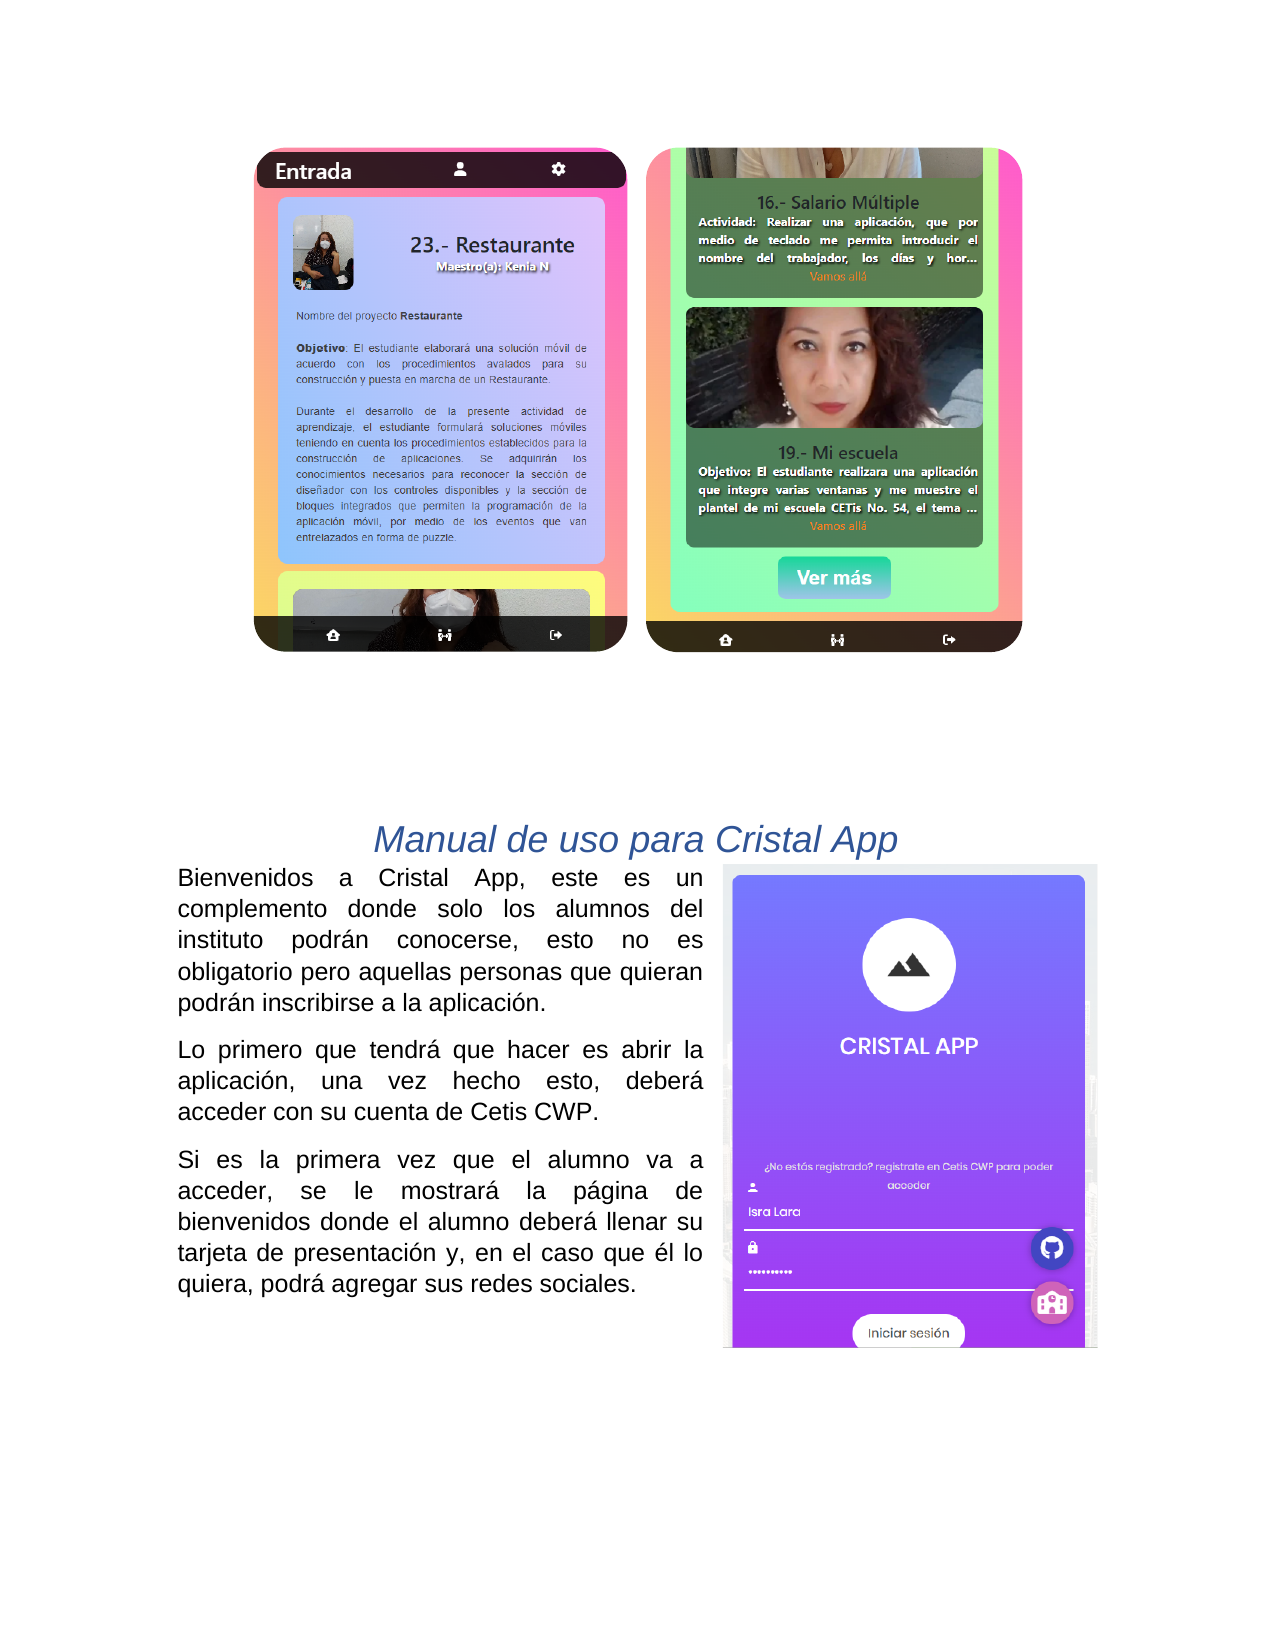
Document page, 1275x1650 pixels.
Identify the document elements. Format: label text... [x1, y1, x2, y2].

text Si es la primera vez que el alumno va a acceder, se le mostrará la página de bienvenidos donde el alumno deberá llenar su tarjeta de presentación y, en el caso que él lo quiera, podrá agregar sus redes sociales. [177, 1145, 722, 1298]
text Bienvenidos a Cristal App, este es un complemento donde solo los alumnos del instituto podrán conocerse, esto no es obligatorio pero aquellas personas que quieran podrán inscribirse a la aplicación. [177, 863, 1098, 1016]
subtitle Manual de uso para Cristal App [177, 817, 1098, 860]
picture [253, 147, 628, 652]
picture [722, 864, 1098, 1348]
picture [646, 147, 1023, 653]
text Lo primero que tendrá que hacer es abrir la aplicación, una vez hecho esto, deberá acceder con su cuenta de Cetis CWP. [177, 1035, 722, 1126]
